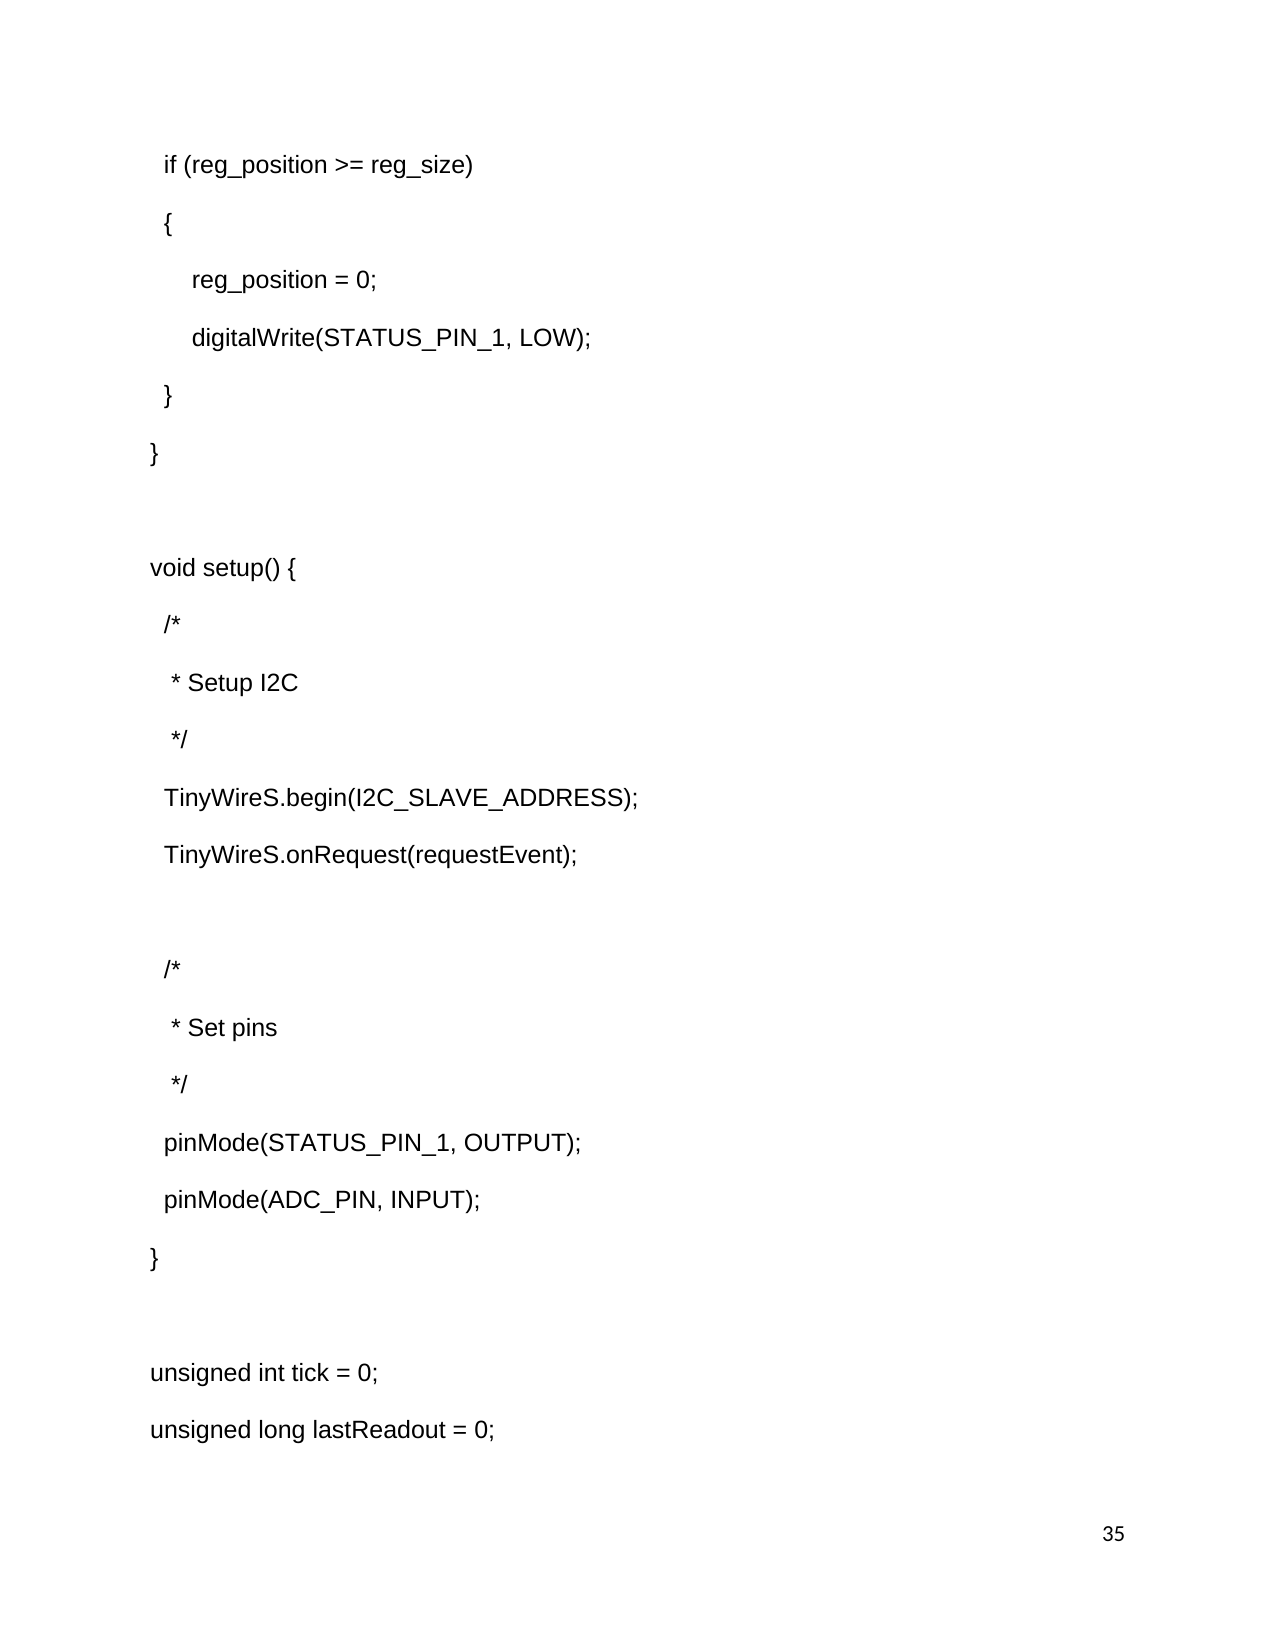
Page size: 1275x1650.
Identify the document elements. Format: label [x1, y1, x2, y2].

text [150, 150, 1125, 1444]
